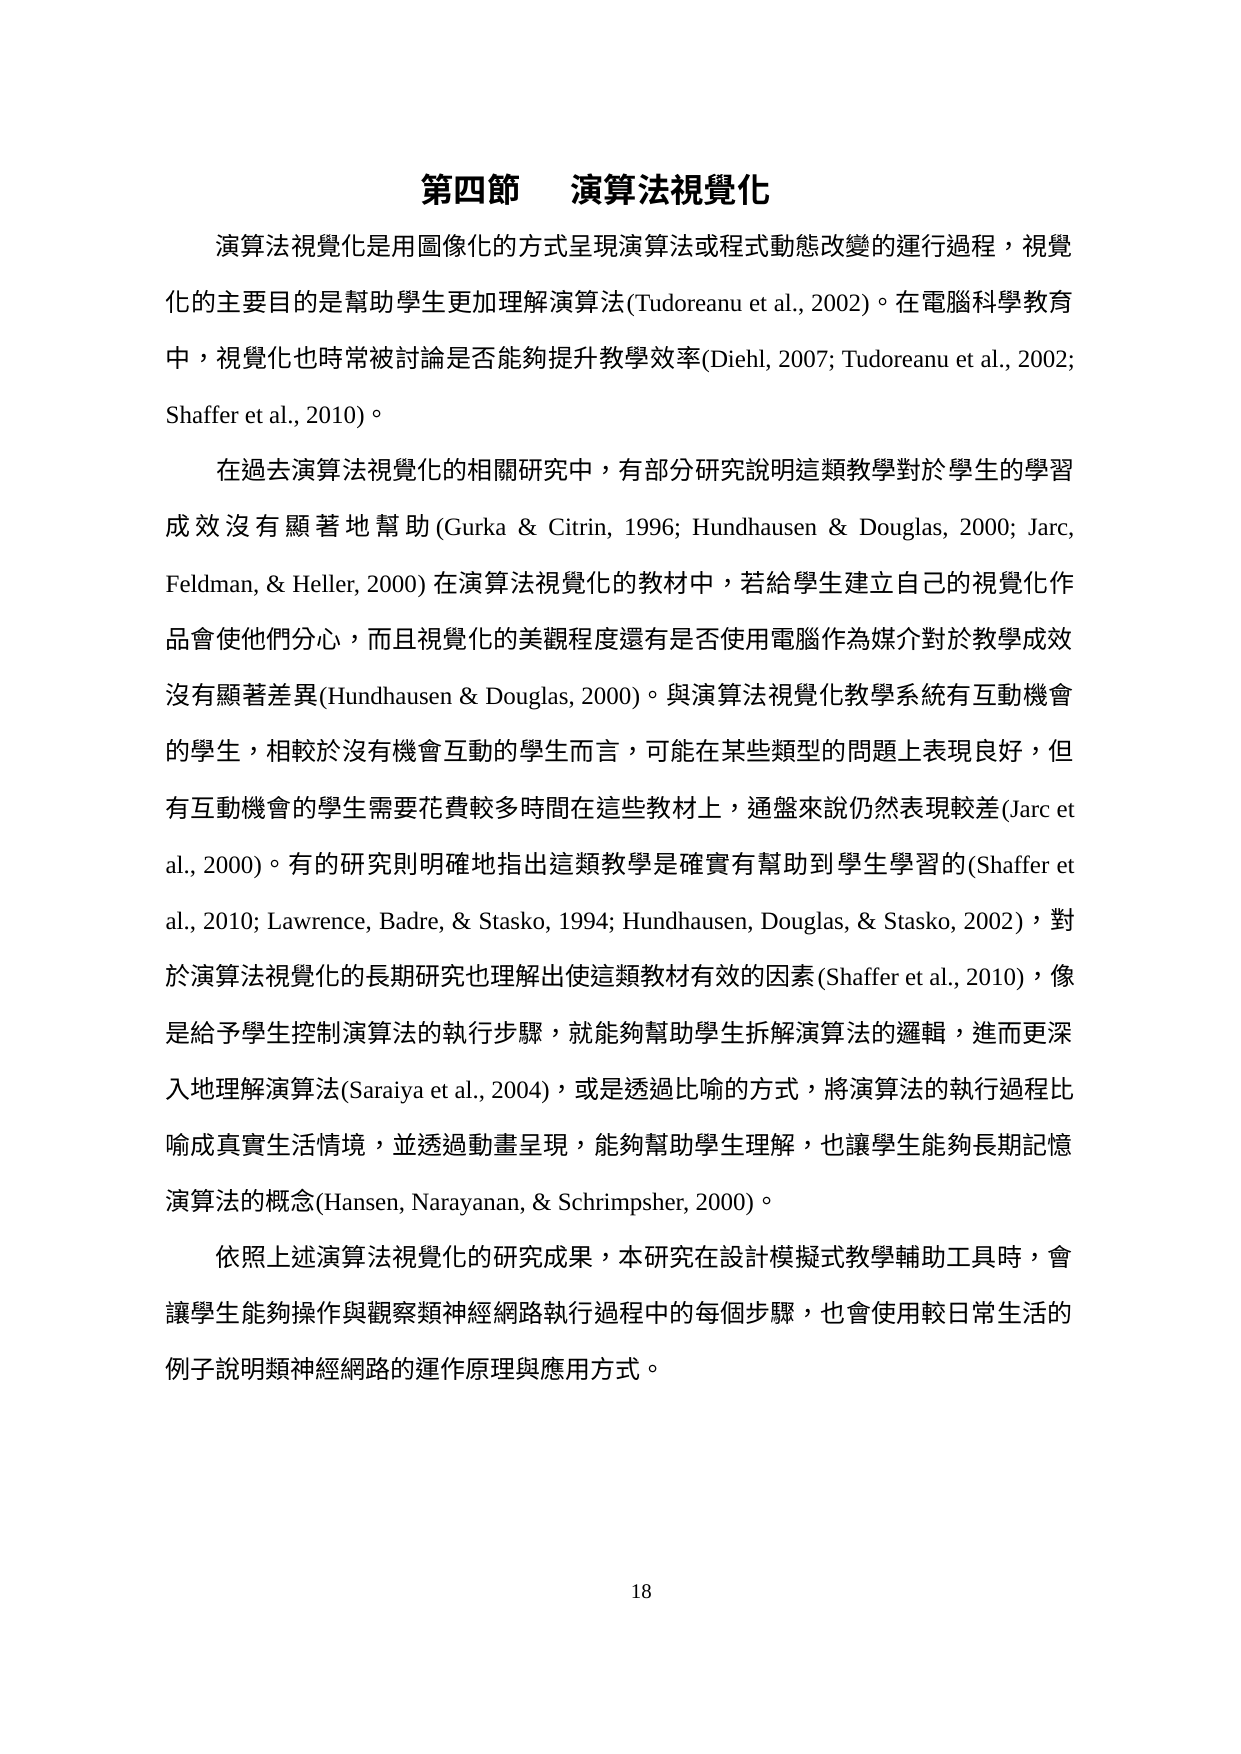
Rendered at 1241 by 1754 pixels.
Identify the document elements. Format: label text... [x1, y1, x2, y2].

text 演算法視覺化 [165, 151, 1075, 226]
text 演算法視覺化是用圖像化的方式呈現演算法或程式動態改變的運行過程，視覺化的主要目的是幫助學生更加理解演算法(Tudoreanu et al., 2002)。在電腦科學教育中，視覺化也時常被討論是否能夠提升教學效率(Diehl, 2007; Tudoreanu et al., 2002; Shaffer et al., 2010)。 [165, 226, 1075, 432]
text 在過去演算法視覺化的相關研究中，有部分研究說明這類教學對於學生的學習成效沒有顯著地幫助(Gurka & Citrin, 1996; Hundhausen & Douglas, 2000; Jarc, Feldman, & Heller, 2000) 在演算法視覺化的教材中，若給學生建立自己的視覺化作品會使他們分心，而且視覺化的美觀程度還有是否使用電腦作為媒介對於教學成效沒有顯著差異(Hundhausen & Douglas, 2000)。與演算法視覺化教學系統有互動機會的學生，相較於沒有機會互動的學生而言，可能在某些類型的問題上表現良好，但有互動機會的學生需要花費較多時間在這些教材上，通盤來說仍然表現較差(Jarc et al., 2000)。有的研究則明確地指出這類教學是確實有幫助到學生學習的(Shaffer et al., 2010; Lawrence, Badre, & Stasko, 1994; Hundhausen, Douglas, & Stasko, 2002)，對於演算法視覺化的長期研究也理解出使這類教材有效的因素(Shaffer et al., 2010)，像是給予學生控制演算法的執行步驟，就能夠幫助學生拆解演算法的邏輯，進而更深入地理解演算法(Saraiya et al., 2004)，或是透過比喻的方式，將演算法的執行過程比喻成真實生活情境，並透過動畫呈現，能夠幫助學生理解，也讓學生能夠長期記憶演算法的概念(Hansen, Narayanan, & Schrimpsher, 2000)。 [165, 450, 1075, 619]
text 在過去演算法視覺化的相關研究中，有部分研究說明這類教學對於學生的學習成效沒有顯著地幫助(Gurka & Citrin, 1996; Hundhausen & Douglas, 2000; Jarc, Feldman, & Heller, 2000) 在演算法視覺化的教材中，若給學生建立自己的視覺化作品會使他們分心，而且視覺化的美觀程度還有是否使用電腦作為媒介對於教學成效沒有顯著差異(Hundhausen & Douglas, 2000)。與演算法視覺化教學系統有互動機會的學生，相較於沒有機會互動的學生而言，可能在某些類型的問題上表現良好，但有互動機會的學生需要花費較多時間在這些教材上，通盤來說仍然表現較差(Jarc et al., 2000)。有的研究則明確地指出這類教學是確實有幫助到學生學習的(Shaffer et al., 2010; Lawrence, Badre, & Stasko, 1994; Hundhausen, Douglas, & Stasko, 2002)，對於演算法視覺化的長期研究也理解出使這類教材有效的因素(Shaffer et al., 2010)，像是給予學生控制演算法的執行步驟，就能夠幫助學生拆解演算法的邏輯，進而更深入地理解演算法(Saraiya et al., 2004)，或是透過比喻的方式，將演算法的執行過程比喻成真實生活情境，並透過動畫呈現，能夠幫助學生理解，也讓學生能夠長期記憶演算法的概念(Hansen, Narayanan, & Schrimpsher, 2000)。 [165, 656, 1075, 1219]
text 依照上述演算法視覺化的研究成果，本研究在設計模擬式教學輔助工具時，會讓學生能夠操作與觀察類神經網路執行過程中的每個步驟，也會使用較日常生活的例子說明類神經網路的運作原理與應用方式。 [165, 1237, 1075, 1387]
